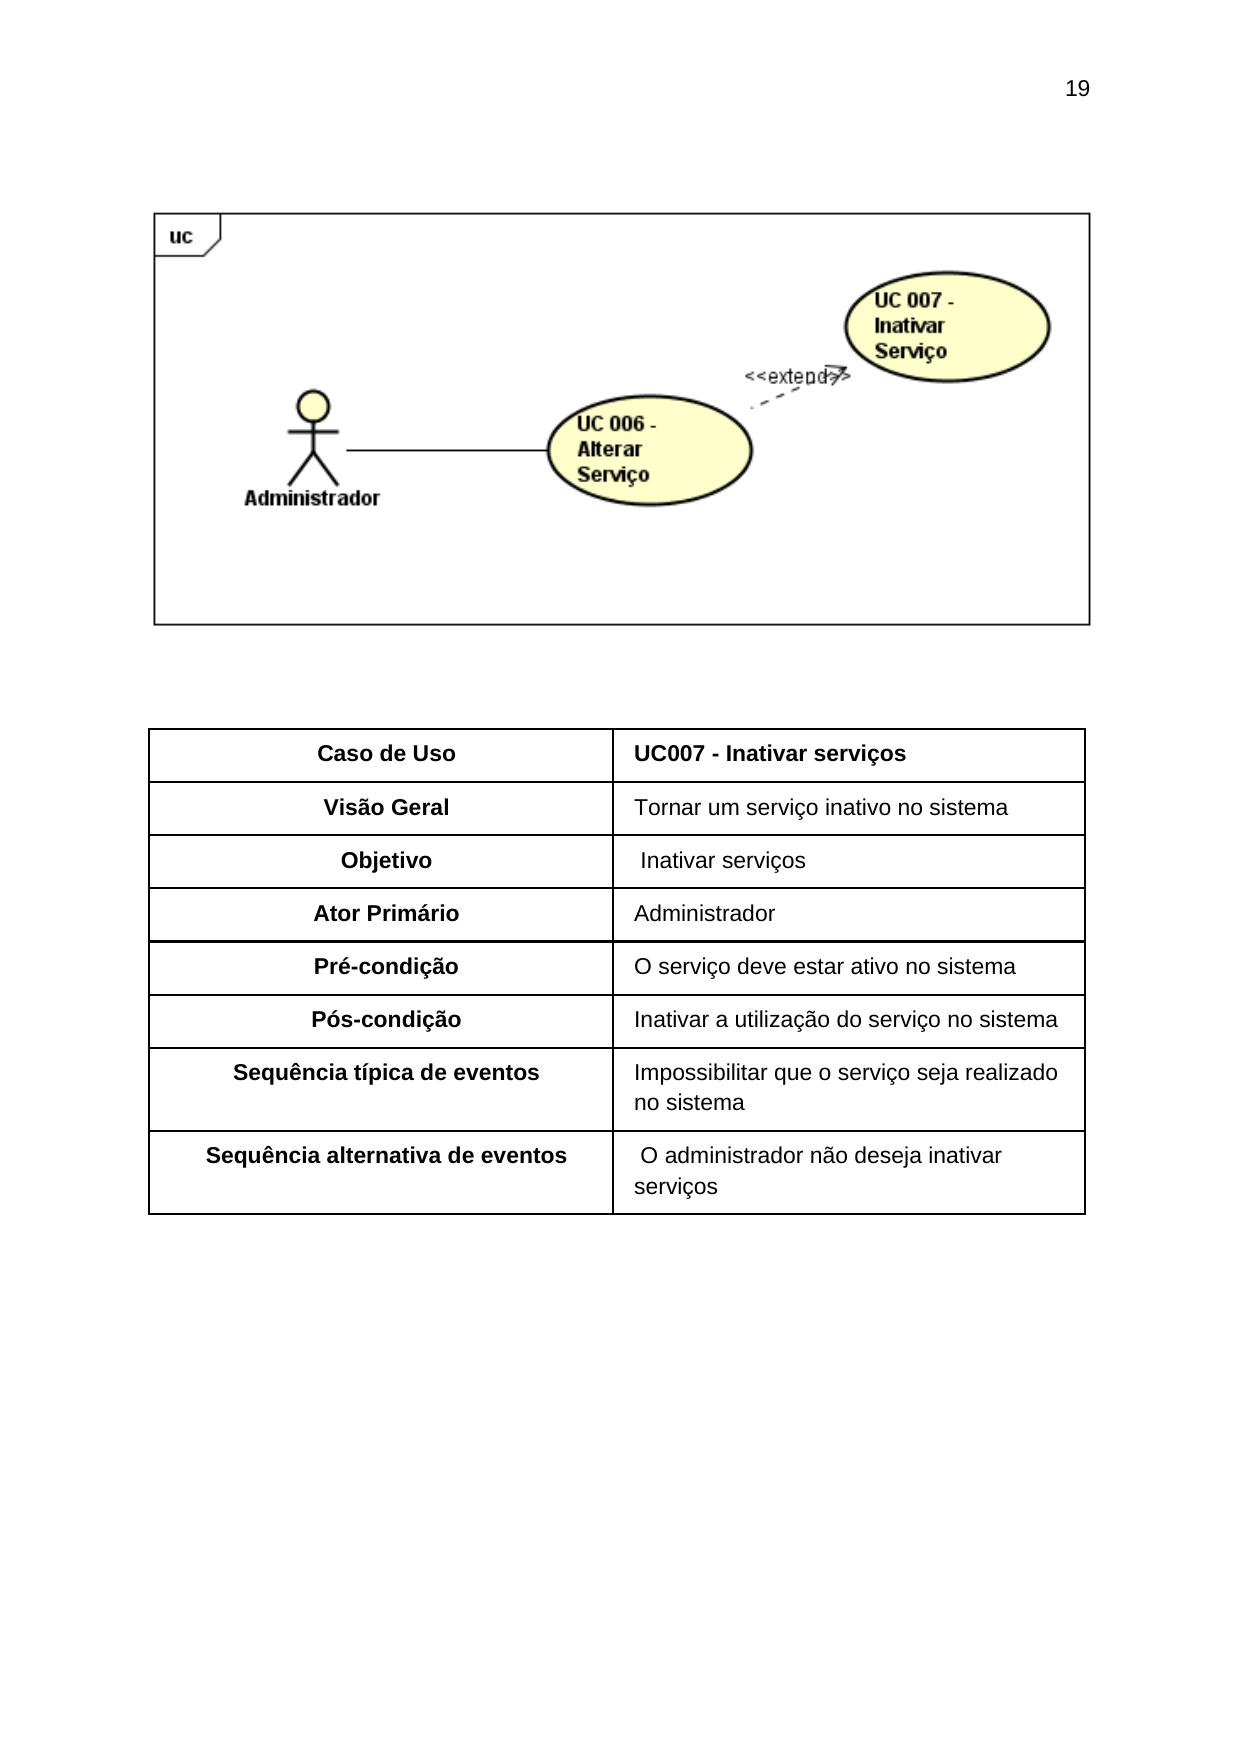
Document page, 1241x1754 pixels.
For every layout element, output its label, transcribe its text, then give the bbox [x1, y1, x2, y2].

table_cell O administrador não deseja inativar serviços [614, 1132, 1084, 1213]
picture [150, 210, 1094, 634]
table_cell O serviço deve estar ativo no sistema [614, 943, 1084, 993]
table_cell Pós-condição [150, 996, 612, 1047]
table_cell Objetivo [150, 836, 612, 887]
table_cell Ator Primário [150, 889, 612, 940]
table_cell Sequência típica de eventos [150, 1049, 612, 1130]
table_cell Pré-condição [150, 943, 612, 993]
table_cell Visão Geral [150, 783, 612, 834]
table_cell Inativar a utilização do serviço no sistema [614, 996, 1084, 1047]
table_header Caso de Uso [150, 730, 612, 781]
table_header UC007 - Inativar serviços [614, 730, 1084, 781]
table_cell Tornar um serviço inativo no sistema [614, 783, 1084, 834]
table_cell Inativar serviços [614, 836, 1084, 887]
table_cell Administrador [614, 889, 1084, 940]
table_cell Impossibilitar que o serviço seja realizado no sistema [614, 1049, 1084, 1130]
table_cell Sequência alternativa de eventos [150, 1132, 612, 1213]
